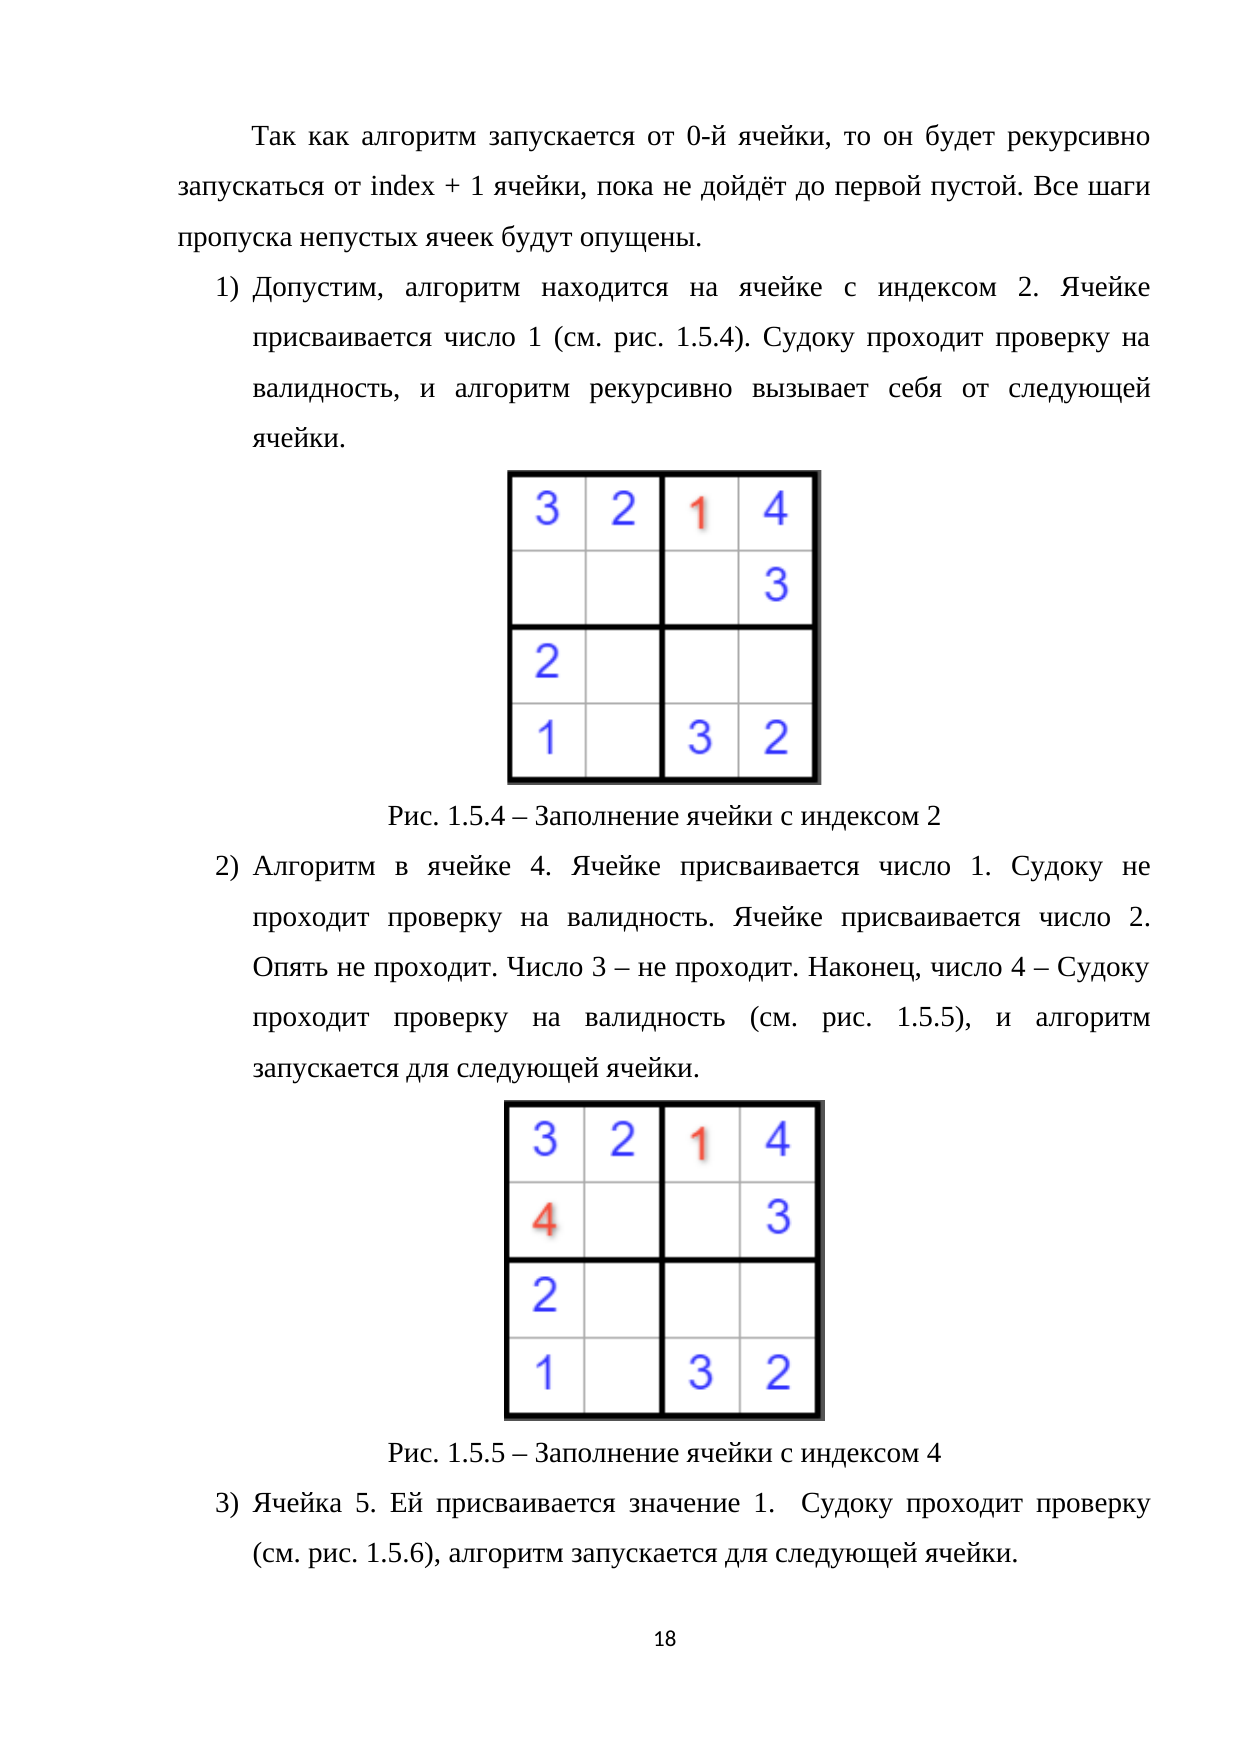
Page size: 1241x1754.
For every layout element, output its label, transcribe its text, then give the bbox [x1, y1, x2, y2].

list Допустим, алгоритм находится на ячейке с индексом 2. Ячейке присваивается число 1 (см. рис. 1.5.4). Судоку проходит проверку на валидность, и алгоритм рекурсивно вызывает себя от следующей ячейки. [215, 269, 1152, 453]
picture [504, 1100, 825, 1421]
list Алгоритм в ячейке 4. Ячейке присваивается число 1. Судоку не проходит проверку на валидность. Ячейке присваивается число 2. Опять не проходит. Число 3 – не проходит. Наконец, число 4 – Судоку проходит проверку на валидность (см. рис. 1.5.5), и алгоритм запускается для следующей ячейки. [215, 848, 1152, 1083]
list Ячейка 5. Ей присваивается значение 1. Судоку проходит проверку (см. рис. 1.5.6), алгоритм запускается для следующей ячейки. [215, 1485, 1152, 1569]
text Так как алгоритм запускается от 0-й ячейки, то он будет рекурсивно запускаться от index + 1 ячейки, пока не дойдёт до первой пустой. Все шаги пропуска непустых ячеек будут опущены. [177, 118, 1152, 252]
text Рис. 1.5.5 – Заполнение ячейки с индексом 4 [177, 1435, 1152, 1468]
text Рис. 1.5.4 – Заполнение ячейки с индексом 2 [177, 798, 1152, 832]
picture [507, 470, 822, 785]
